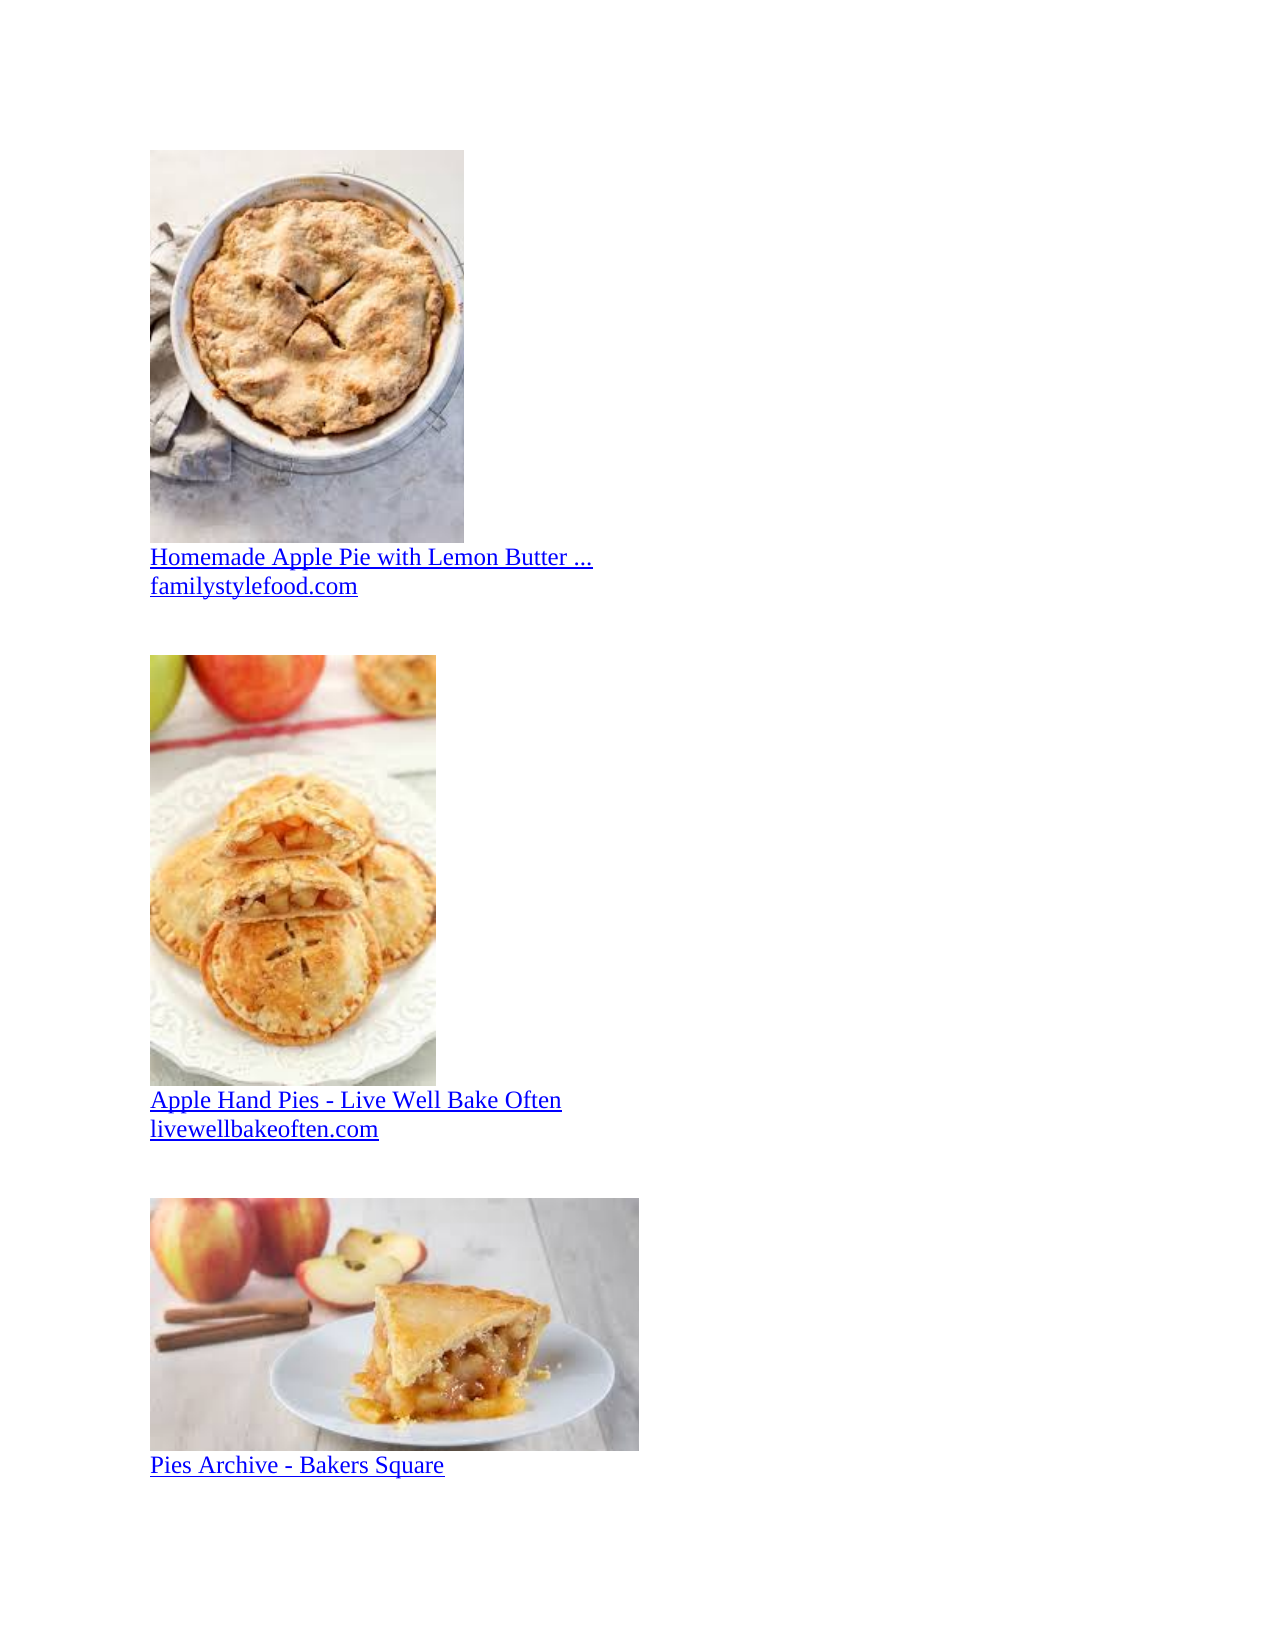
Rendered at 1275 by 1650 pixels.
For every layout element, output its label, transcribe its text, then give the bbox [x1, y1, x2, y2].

text Apple Hand Pies - Live Well Bake Often [150, 1085, 1125, 1114]
text livewellbakeoften.com [150, 1114, 1125, 1143]
picture [150, 150, 464, 543]
text Pies Archive - Bakers Square [150, 1451, 1125, 1479]
picture [150, 655, 436, 1086]
text Homemade Apple Pie with Lemon Butter ... [150, 542, 1125, 571]
text familystylefood.com [150, 571, 1125, 600]
picture [150, 1198, 639, 1451]
